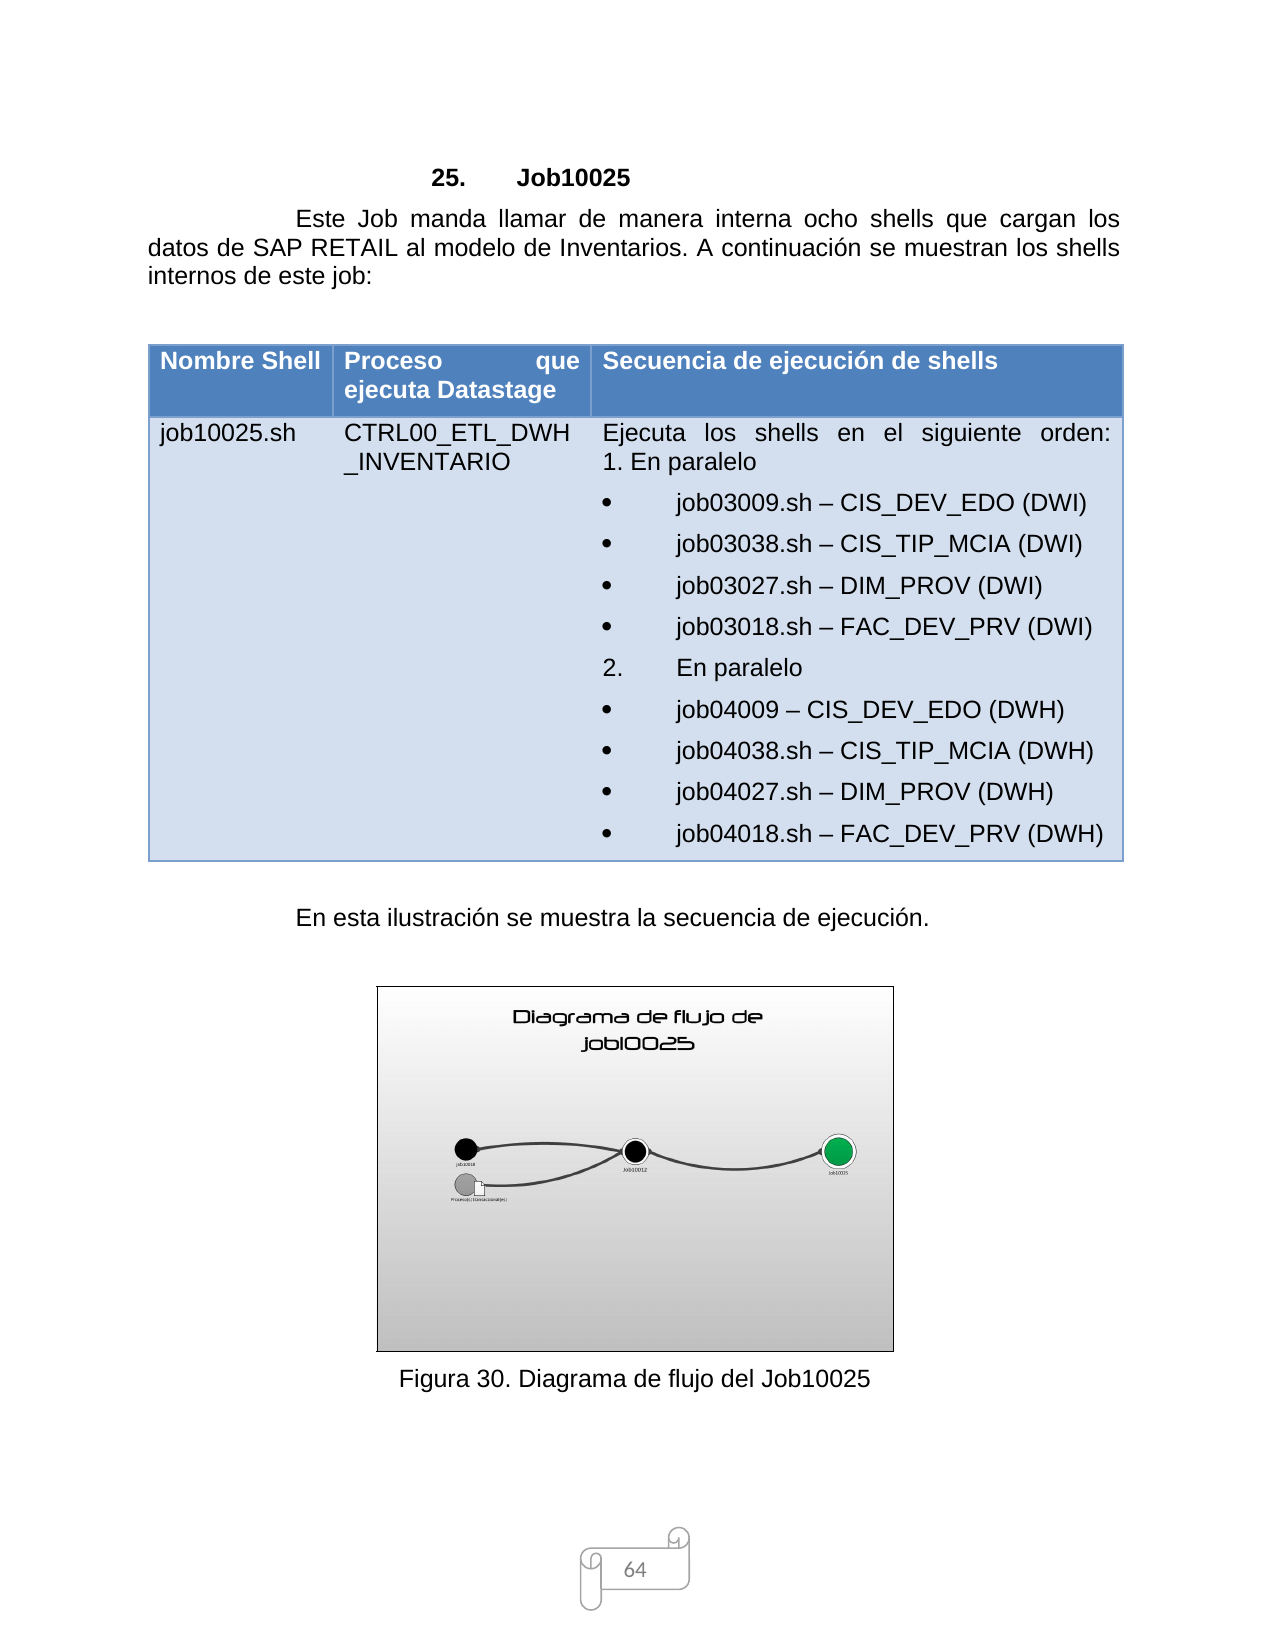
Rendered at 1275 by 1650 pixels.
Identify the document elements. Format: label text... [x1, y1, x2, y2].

subtitle Job10025 [283, 162, 1122, 191]
table_header Nombre Shell [150, 346, 332, 416]
table_cell Ejecuta los shells en el siguiente orden: 1. En paralelo job03009.sh – CIS_DEV_EDO (DWI) job03038.sh – CIS_TIP_MCIA (DWI) job03027.sh – DIM_PROV (DWI) job03018.sh – FAC_DEV_PRV (DWI) En paralelo job04009 – CIS_DEV_EDO (DWH) job04038.sh – CIS_TIP_MCIA (DWH) job04027.sh – DIM_PROV (DWH) job04018.sh – FAC_DEV_PRV (DWH) [591, 418, 1122, 860]
text En esta ilustración se muestra la secuencia de ejecución. [148, 903, 1122, 932]
table_cell job10025.sh [150, 418, 333, 860]
table_cell CTRL00_ETL_DWH_INVENTARIO [333, 418, 591, 860]
text Figura 30. Diagrama de flujo del Job10025 [148, 1364, 1122, 1393]
text Este Job manda llamar de manera interna ocho shells que cargan los datos de SAP RETAIL al modelo de Inventarios. A continuación se muestran los shells internos de este job: [148, 204, 1122, 290]
table_header Secuencia de ejecución de shells [592, 346, 1122, 416]
table_header Proceso que ejecuta Datastage [334, 346, 590, 416]
picture [378, 987, 893, 1351]
